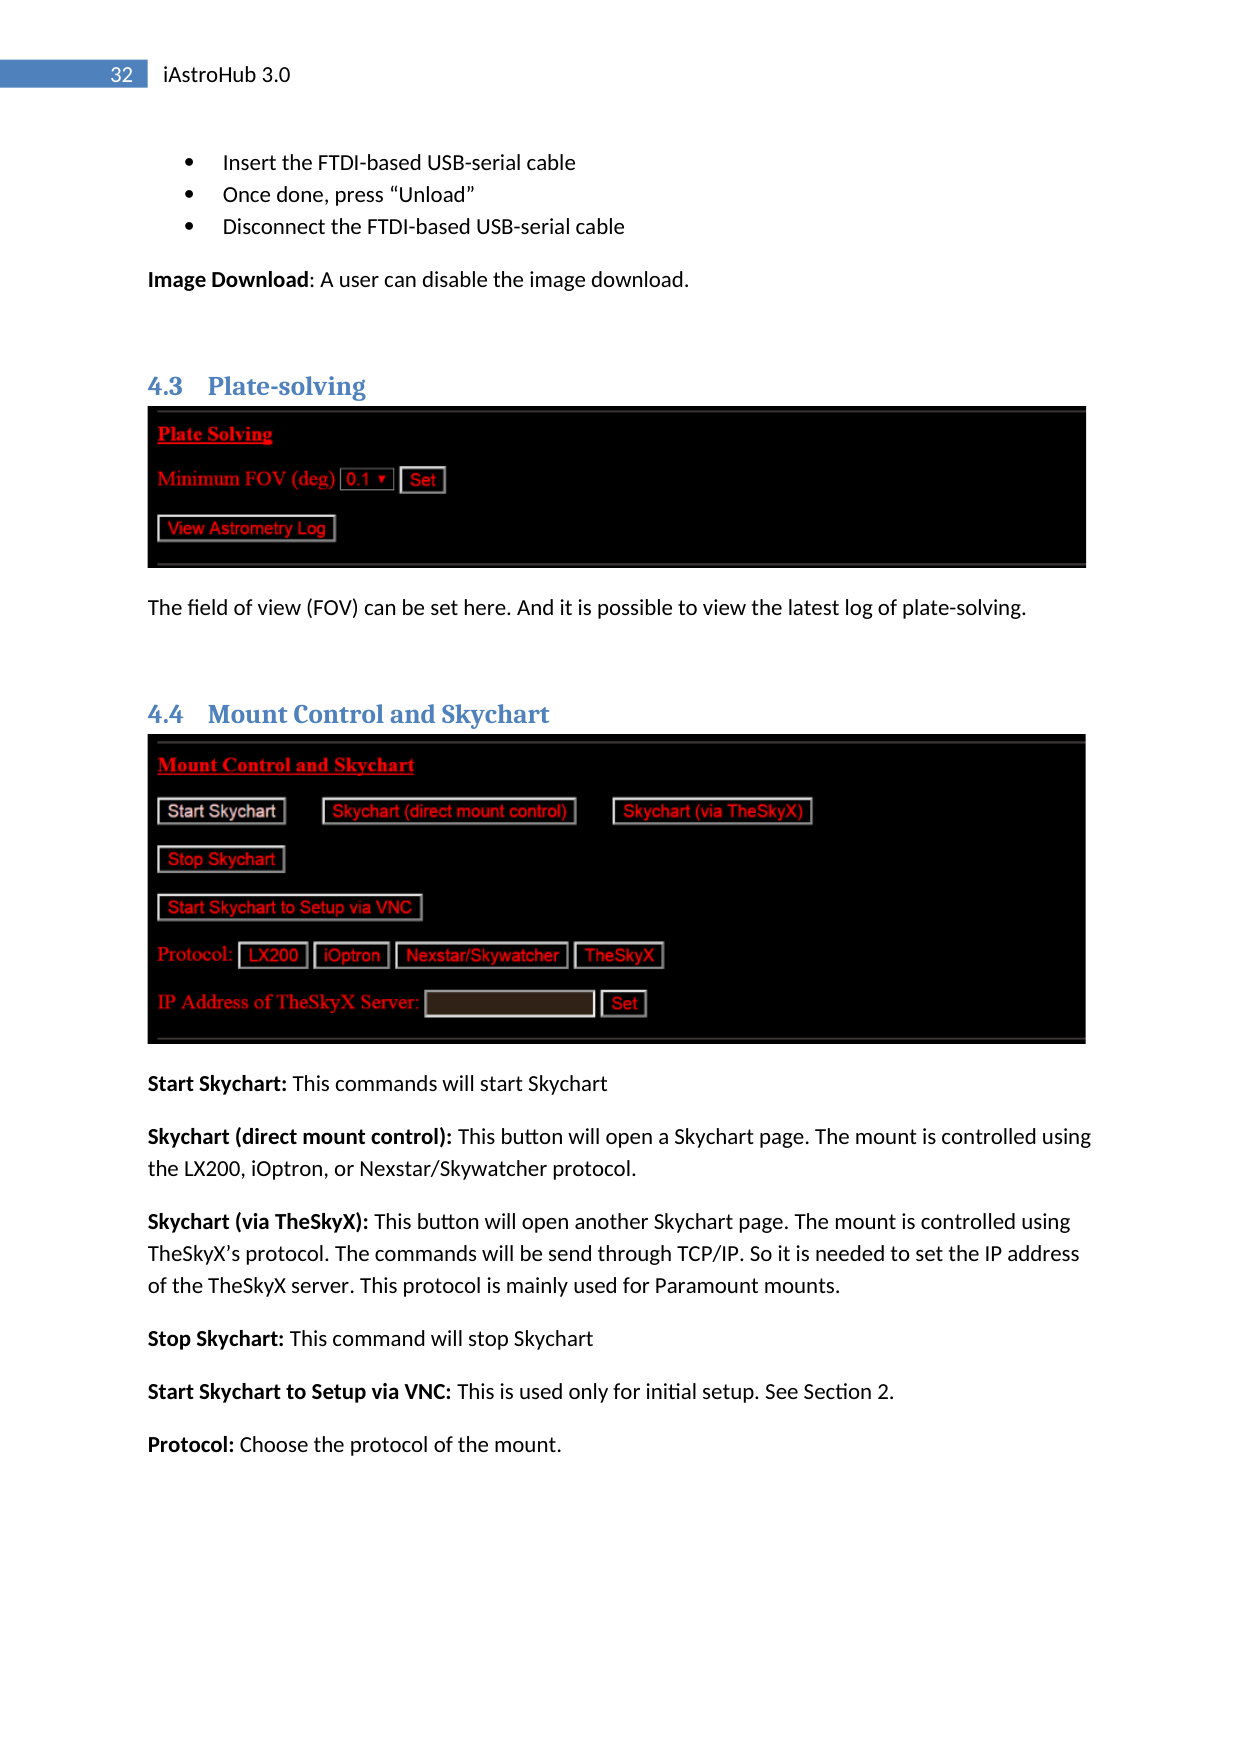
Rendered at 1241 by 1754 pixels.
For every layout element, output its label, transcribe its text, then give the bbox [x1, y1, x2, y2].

picture [147, 734, 1086, 1044]
text Skychart (direct mount control): This button will open a Skychart page. The mount is controlled using the LX200, iOptron, or Nexstar/Skywatcher protocol. [148, 1122, 1093, 1182]
text Protocol: Choose the protocol of the mount. [148, 1430, 1093, 1458]
text Start Skychart to Setup via VNC: This is used only for initial setup. See Section 2. [148, 1377, 1093, 1405]
text Skychart (via TheSkyX): This button will open another Skychart page. The mount is controlled using TheSkyX’s protocol. The commands will be send through TCP/IP. So it is needed to set the IP address of the TheSkyX server. This protocol is mainly used for Paramount mounts. [148, 1207, 1093, 1299]
list Once done, press “Unload” [185, 180, 1093, 208]
text Image Download: A user can disable the image download. [148, 265, 1093, 293]
list Disconnect the FTDI-based USB-serial cable [185, 212, 1093, 240]
text The field of view (FOV) can be set here. And it is possible to view the latest log of plate-solving. [148, 593, 1093, 621]
subtitle Mount Control and Skychart [148, 699, 1093, 730]
list Insert the FTDI-based USB-serial cable [185, 148, 1093, 176]
text Stop Skychart: This command will stop Skychart [148, 1324, 1093, 1352]
picture [147, 406, 1087, 568]
subtitle Plate-solving [148, 371, 1093, 402]
text Start Skychart: This commands will start Skychart [148, 1069, 1093, 1097]
